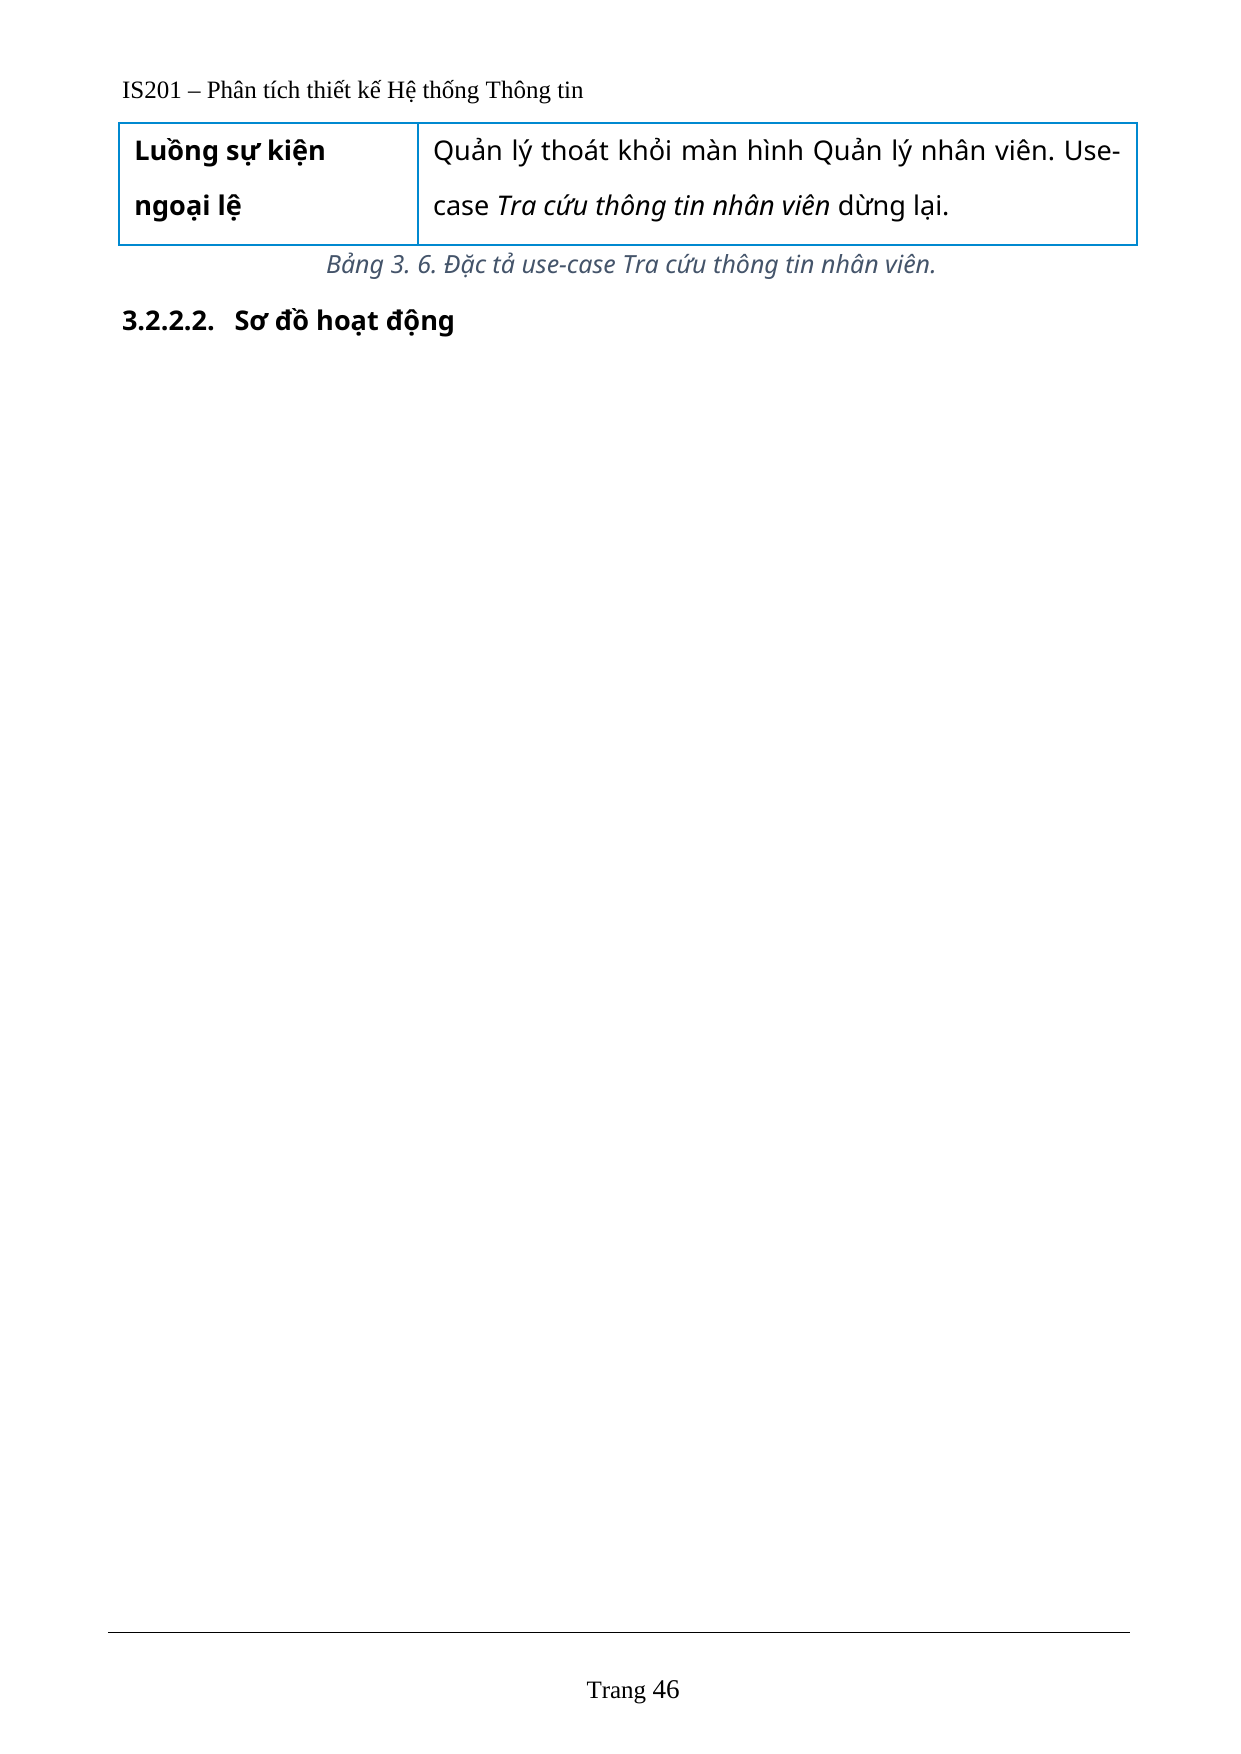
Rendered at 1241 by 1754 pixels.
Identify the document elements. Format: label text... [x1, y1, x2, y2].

table_cell Luồng sự kiện ngoại lệ [120, 124, 417, 244]
table_cell Quản lý thoát khỏi màn hình Quản lý nhân viên. Use-case Tra cứu thông tin nhân viên dừng lại. [419, 124, 1136, 244]
list Sơ đồ hoạt động [122, 301, 1144, 338]
text Bảng 3. 6. Đặc tả use-case Tra cứu thông tin nhân viên. [122, 246, 1144, 280]
